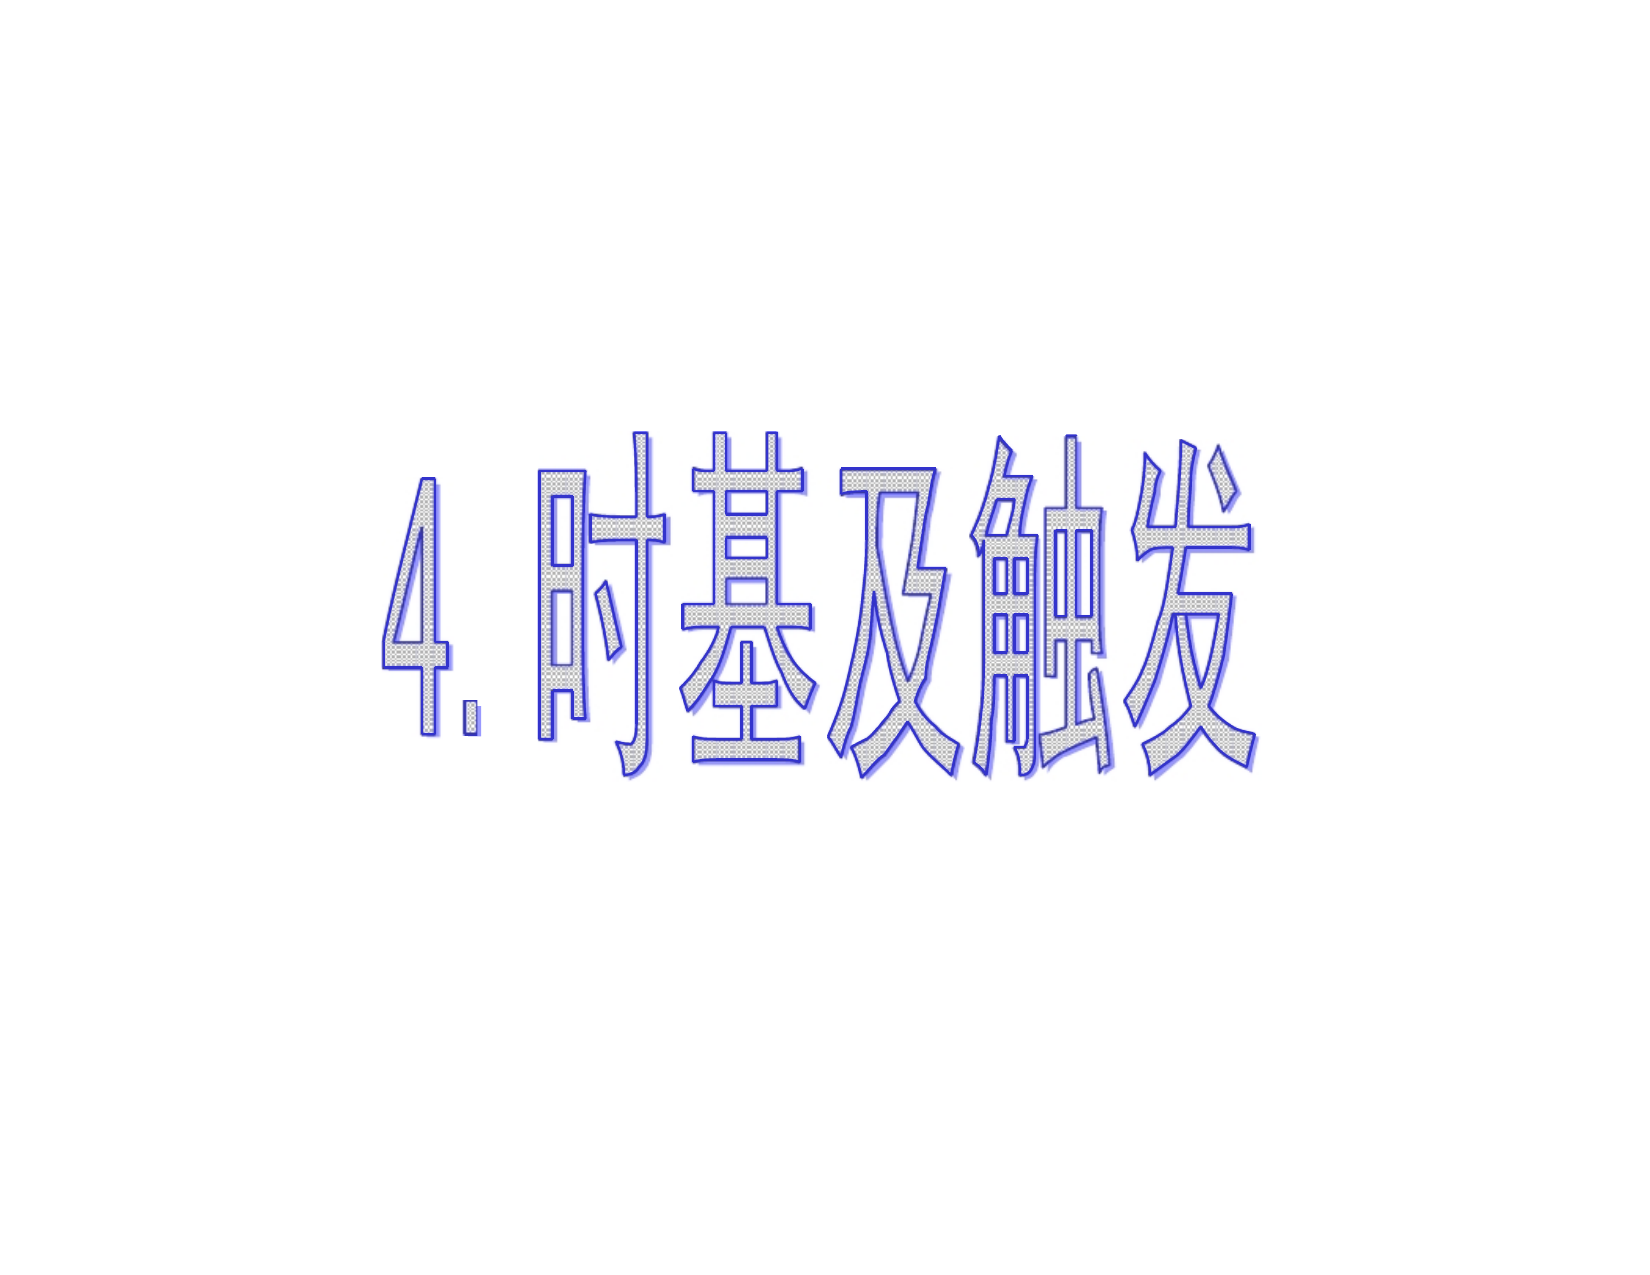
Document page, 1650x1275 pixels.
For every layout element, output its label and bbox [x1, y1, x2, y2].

picture [830, 470, 956, 774]
picture [381, 477, 455, 740]
picture [694, 643, 799, 760]
picture [679, 431, 823, 768]
picture [974, 440, 1036, 773]
picture [968, 436, 1118, 782]
picture [682, 434, 813, 708]
picture [1122, 439, 1262, 782]
picture [1188, 615, 1217, 682]
picture [537, 431, 674, 782]
picture [827, 467, 965, 782]
picture [1127, 443, 1253, 772]
picture [827, 467, 865, 733]
picture [460, 700, 478, 736]
picture [385, 480, 446, 733]
